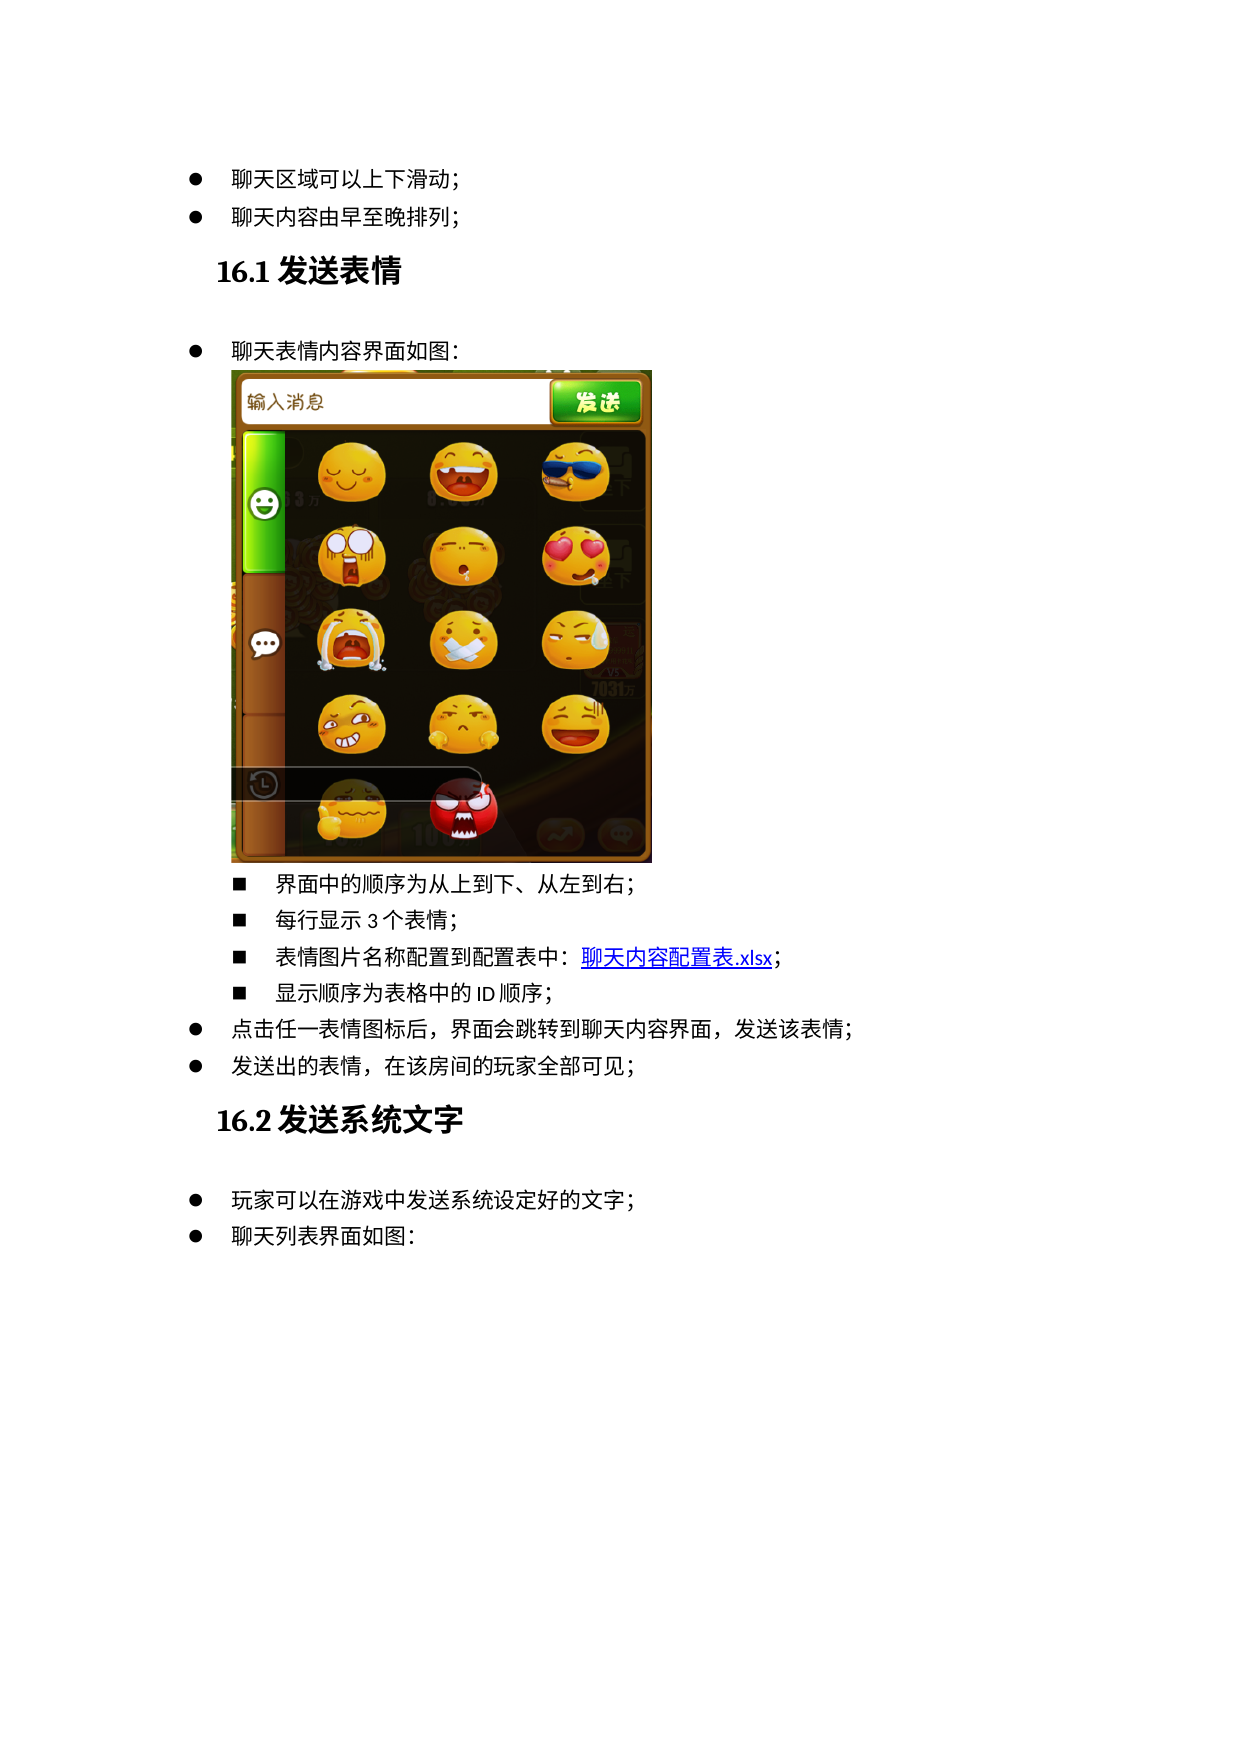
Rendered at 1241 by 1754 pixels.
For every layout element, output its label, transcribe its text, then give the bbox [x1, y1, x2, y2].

list 表情图片名称配置到配置表中：聊天内容配置表.xlsx； [231, 940, 1053, 971]
list 点击任一表情图标后，界面会跳转到聊天内容界面，发送该表情； [187, 1012, 1053, 1044]
list 每行显示3个表情； [231, 903, 1053, 935]
subtitle 发送表情 [217, 236, 1053, 301]
list 聊天区域可以上下滑动； [187, 162, 1053, 194]
list 发送出的表情，在该房间的玩家全部可见； [187, 1049, 1053, 1080]
list 玩家可以在游戏中发送系统设定好的文字； [187, 1183, 1053, 1215]
picture [231, 370, 652, 863]
list 聊天表情内容界面如图： [187, 334, 1053, 366]
list 显示顺序为表格中的ID顺序； [231, 976, 1053, 1008]
list 聊天列表界面如图： [187, 1219, 1053, 1251]
list 界面中的顺序为从上到下、从左到右； [231, 867, 1053, 899]
list 聊天内容由早至晚排列； [187, 199, 1053, 232]
subtitle 发送系统文字 [217, 1085, 1053, 1150]
